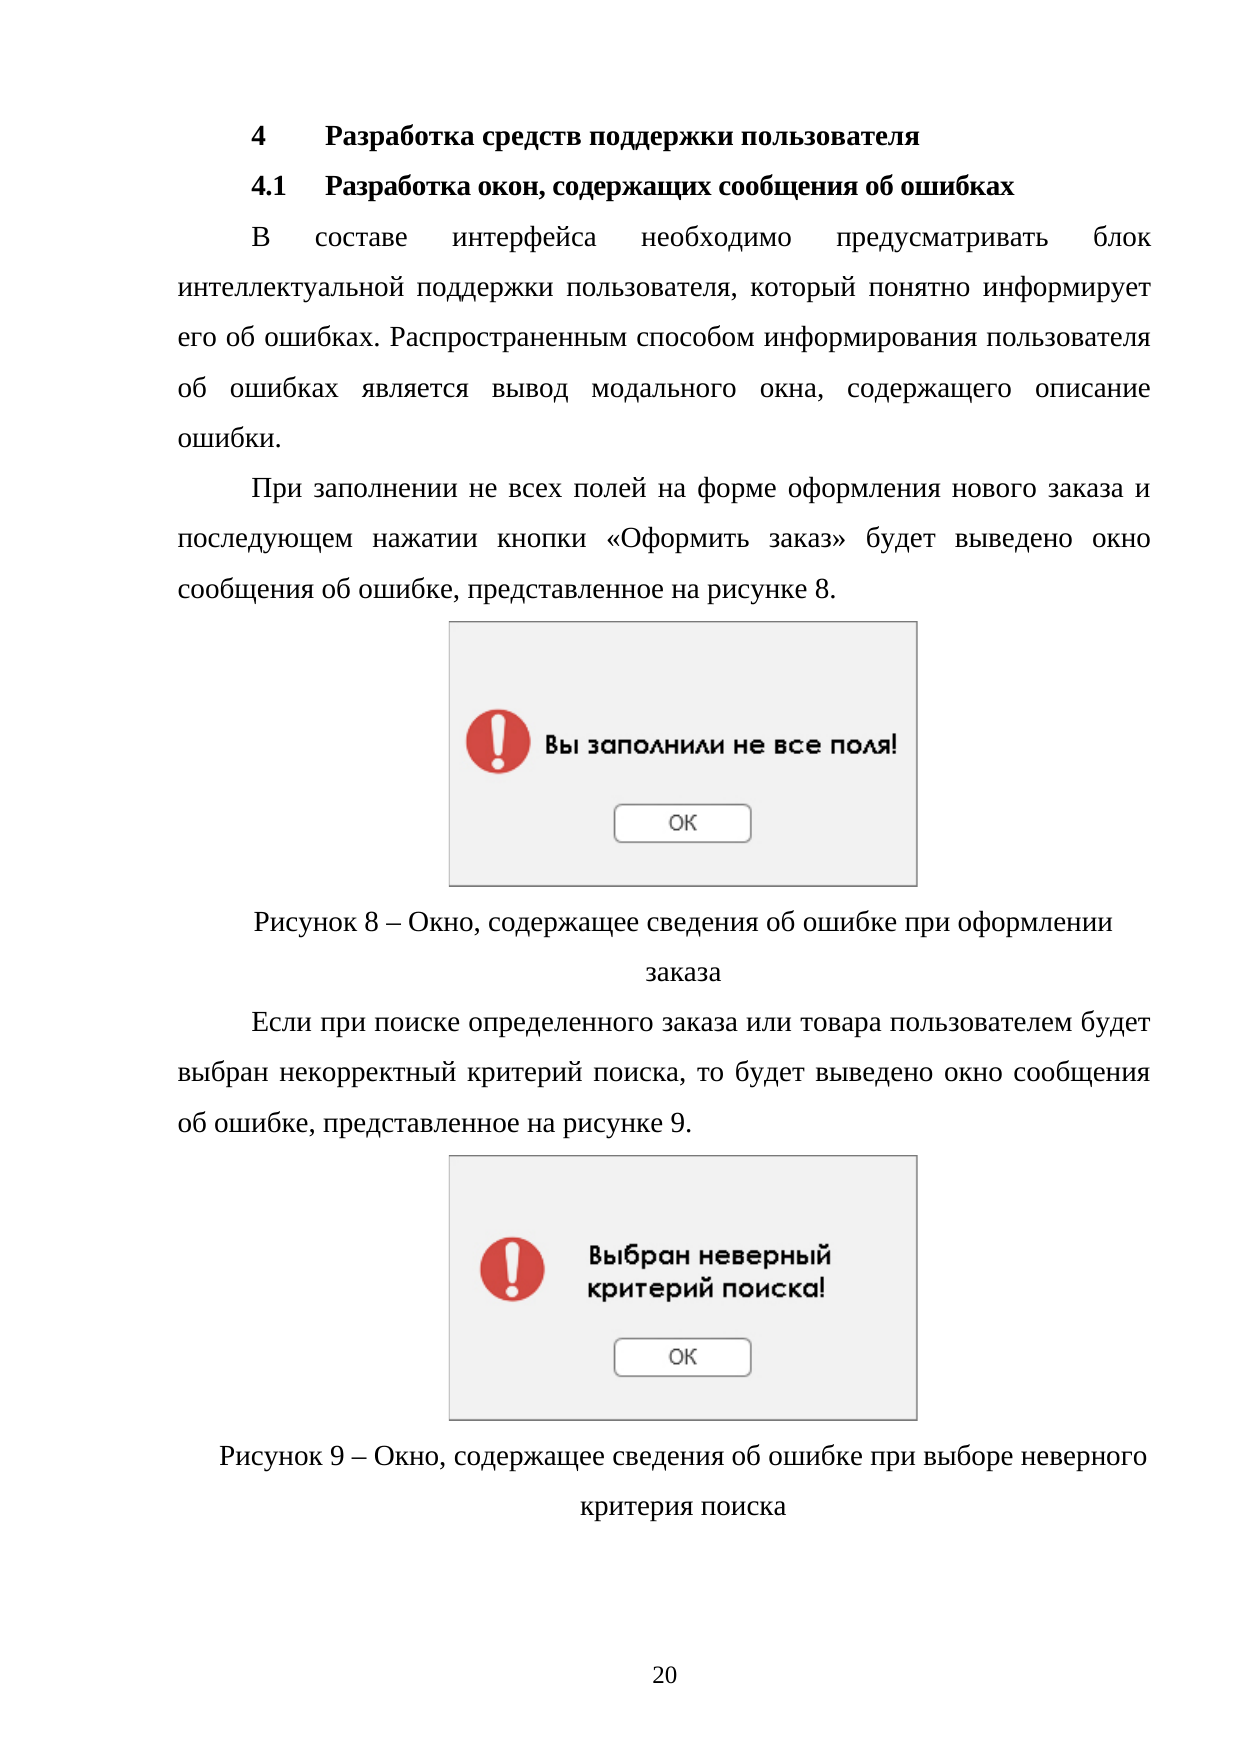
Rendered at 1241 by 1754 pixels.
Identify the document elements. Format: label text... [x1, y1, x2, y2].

list Если при поиске определенного заказа или товара пользователем будет выбран некорректный критерий поиска, то будет выведено окно сообщения об ошибке, представленное на рисунке 9. [177, 1004, 1152, 1138]
list Рисунок 8 – Окно, содержащее сведения об ошибке при оформлении заказа [215, 904, 1152, 987]
list В составе интерфейса необходимо предусматривать блок интеллектуальной поддержки пользователя, который понятно информирует его об ошибках. Распространенным способом информирования пользователя об ошибках является вывод модального окна, содержащего описание ошибки. [177, 219, 1152, 453]
list Рисунок 9 – Окно, содержащее сведения об ошибке при выборе неверного критерия поиска [215, 1438, 1152, 1521]
list При заполнении не всех полей на форме оформления нового заказа и последующем нажатии кнопки «Оформить заказ» будет выведено окно сообщения об ошибке, представленное на рисунке 8. [177, 470, 1152, 604]
list Разработка окон, содержащих сообщения об ошибках [177, 168, 1152, 202]
picture [448, 621, 918, 887]
picture [448, 1155, 918, 1421]
list Разработка средств поддержки пользователя [177, 118, 1152, 152]
